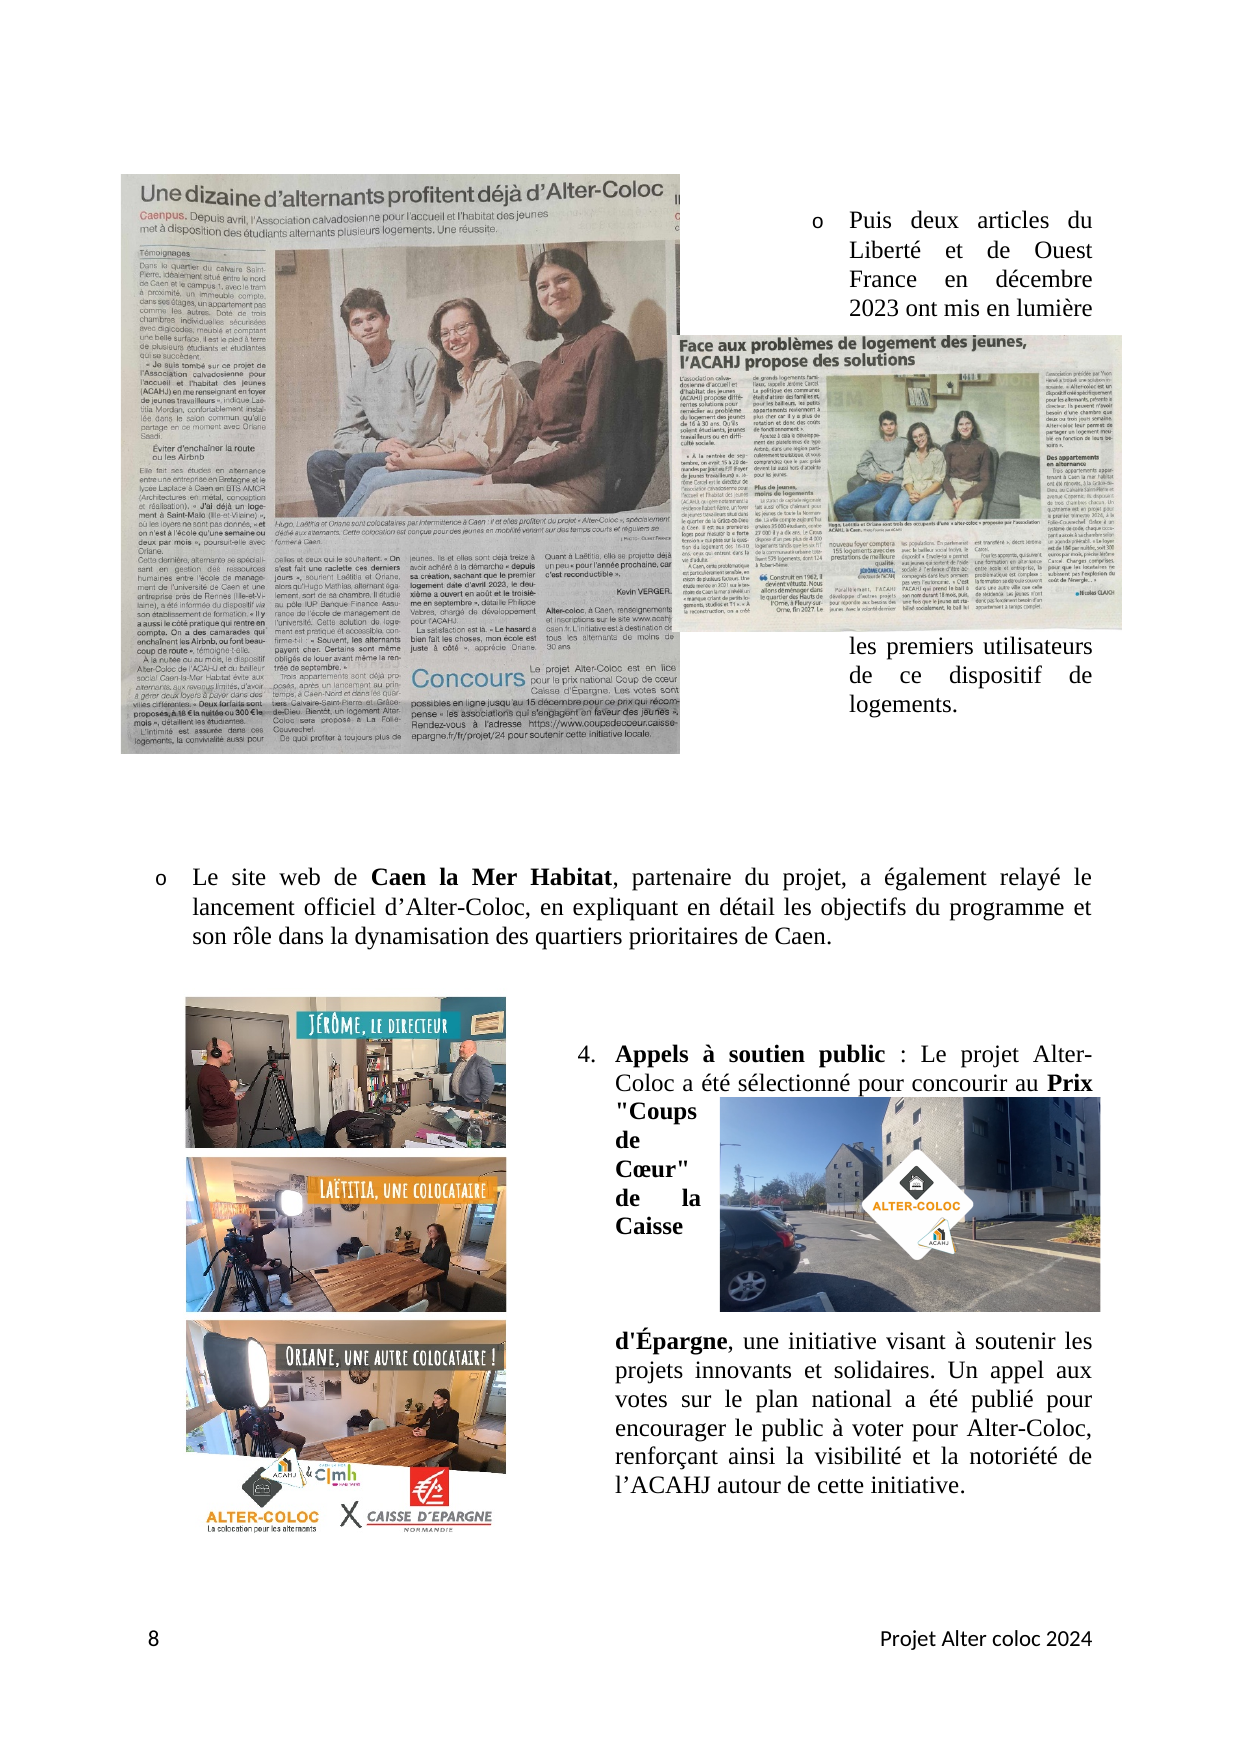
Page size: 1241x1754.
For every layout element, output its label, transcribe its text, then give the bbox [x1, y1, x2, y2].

picture [120, 174, 1122, 754]
list Puis deux articles du Liberté et de Ouest France en décembre 2023 ont mis en lumière les premiers utilisateurs de ce dispositif de logements. [680, 632, 1093, 717]
list Puis deux articles du Liberté et de Ouest France en décembre 2023 ont mis en lumière les premiers utilisateurs de ce dispositif de logements. [680, 206, 1093, 335]
picture [171, 988, 522, 1558]
list Le site web de Caen la Mer Habitat, partenaire du projet, a également relayé le lancement officiel d’Alter-Coloc, en expliquant en détail les objectifs du programme et son rôle dans la dynamisation des quartiers prioritaires de Caen​. [154, 862, 1093, 949]
picture [719, 1097, 1101, 1312]
